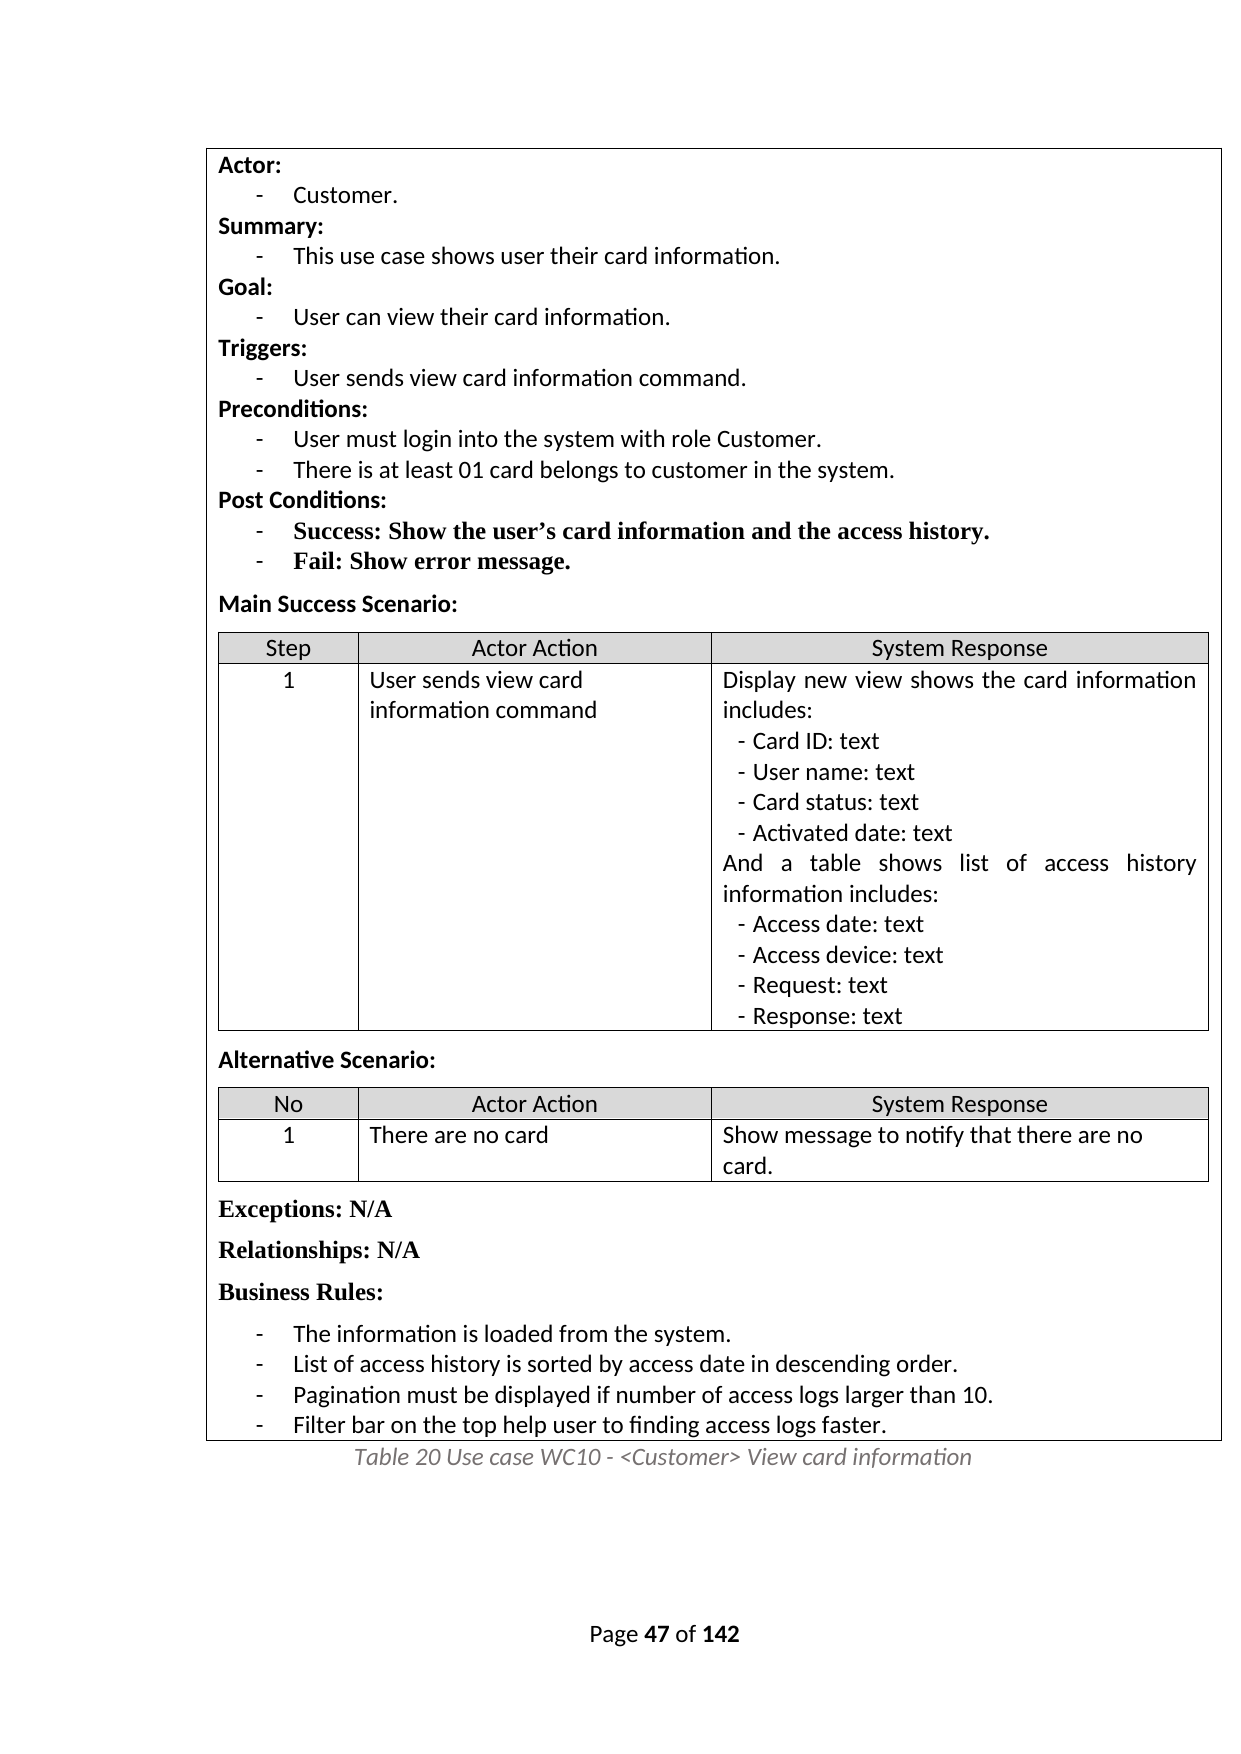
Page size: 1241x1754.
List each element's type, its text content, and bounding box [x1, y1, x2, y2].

table_cell Actor: Customer. Summary: This use case shows user their card information. Goal: User can view their card information. Triggers: User sends view card information command. Preconditions: User must login into the system with role Customer. There is at least 01 card belongs to customer in the system. Post Conditions: Success: Show the user’s card information and the access history. Fail: Show error message. Main Success Scenario: Alternative Scenario: Exceptions: N/A Relationships: N/A Business Rules: The information is loaded from the system. List of access history is sorted by access date in descending order. Pagination must be displayed if number of access logs larger than 10. Filter bar on the top help user to finding access logs faster. [207, 149, 1221, 1440]
text Table Use case WC10 - <Customer> View card information [207, 1441, 1122, 1472]
